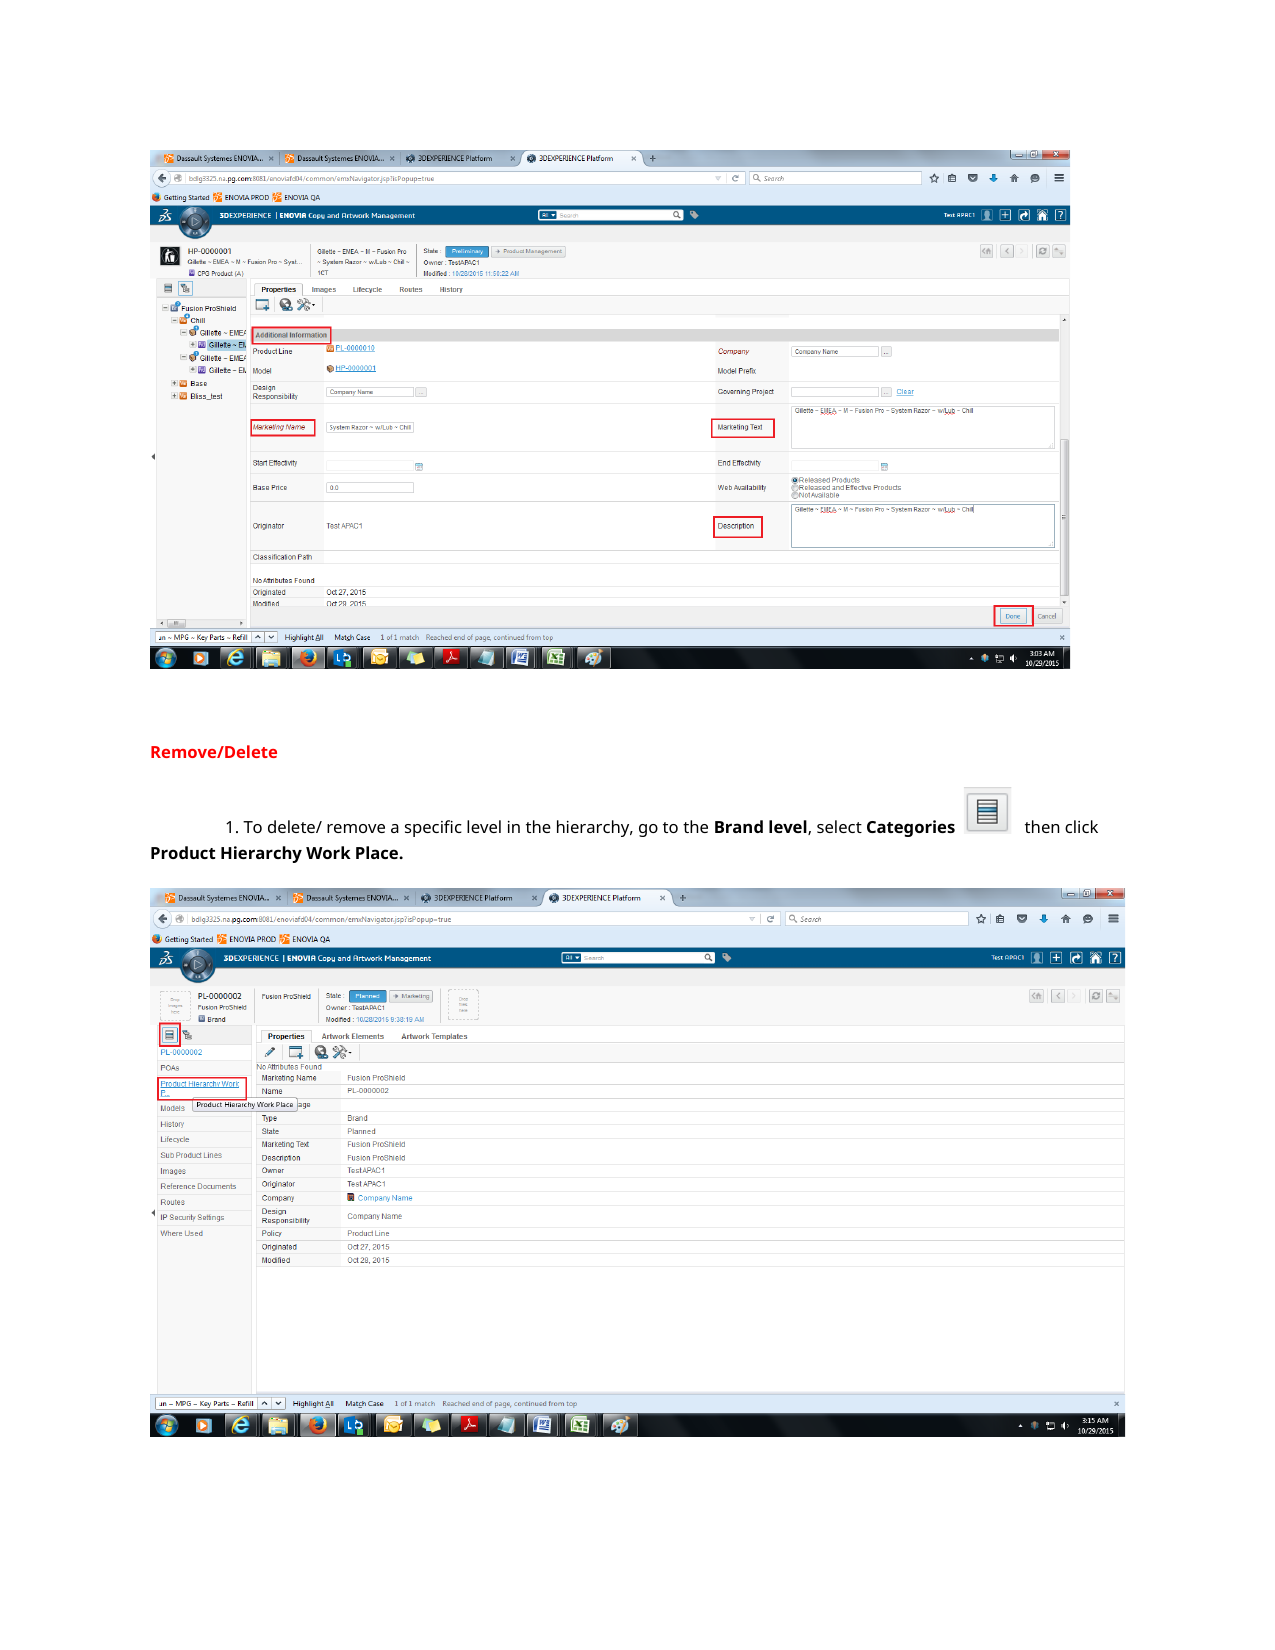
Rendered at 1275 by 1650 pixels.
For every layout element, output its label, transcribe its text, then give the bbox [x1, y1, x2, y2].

text Remove/Delete [150, 741, 1125, 763]
picture [963, 787, 1012, 834]
text 1. To delete/ remove a specific level in the hierarchy, go to the Brand level, select Categories then click Product Hierarchy Work Place. [150, 787, 1125, 864]
picture [150, 888, 1125, 1437]
picture [150, 150, 1071, 669]
